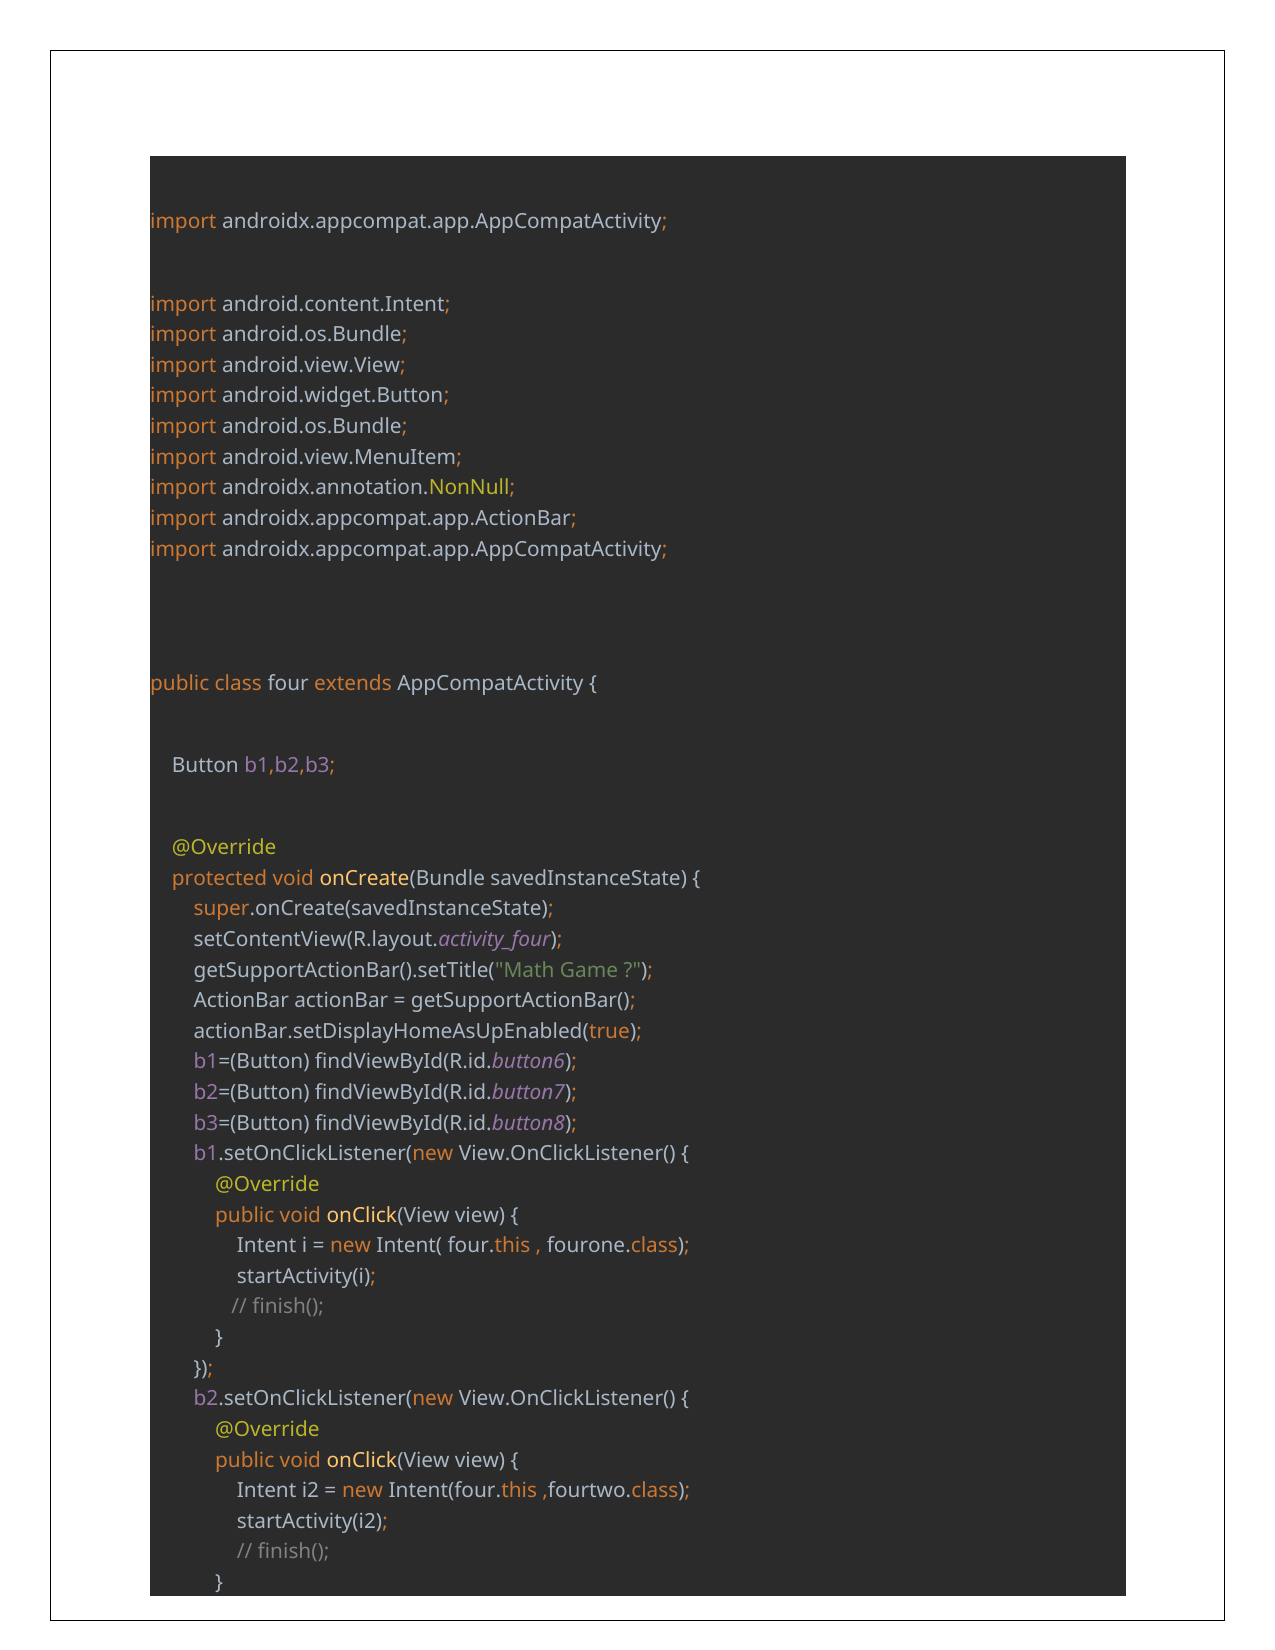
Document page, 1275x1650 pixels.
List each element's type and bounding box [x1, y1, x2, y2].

text [150, 156, 1126, 1596]
